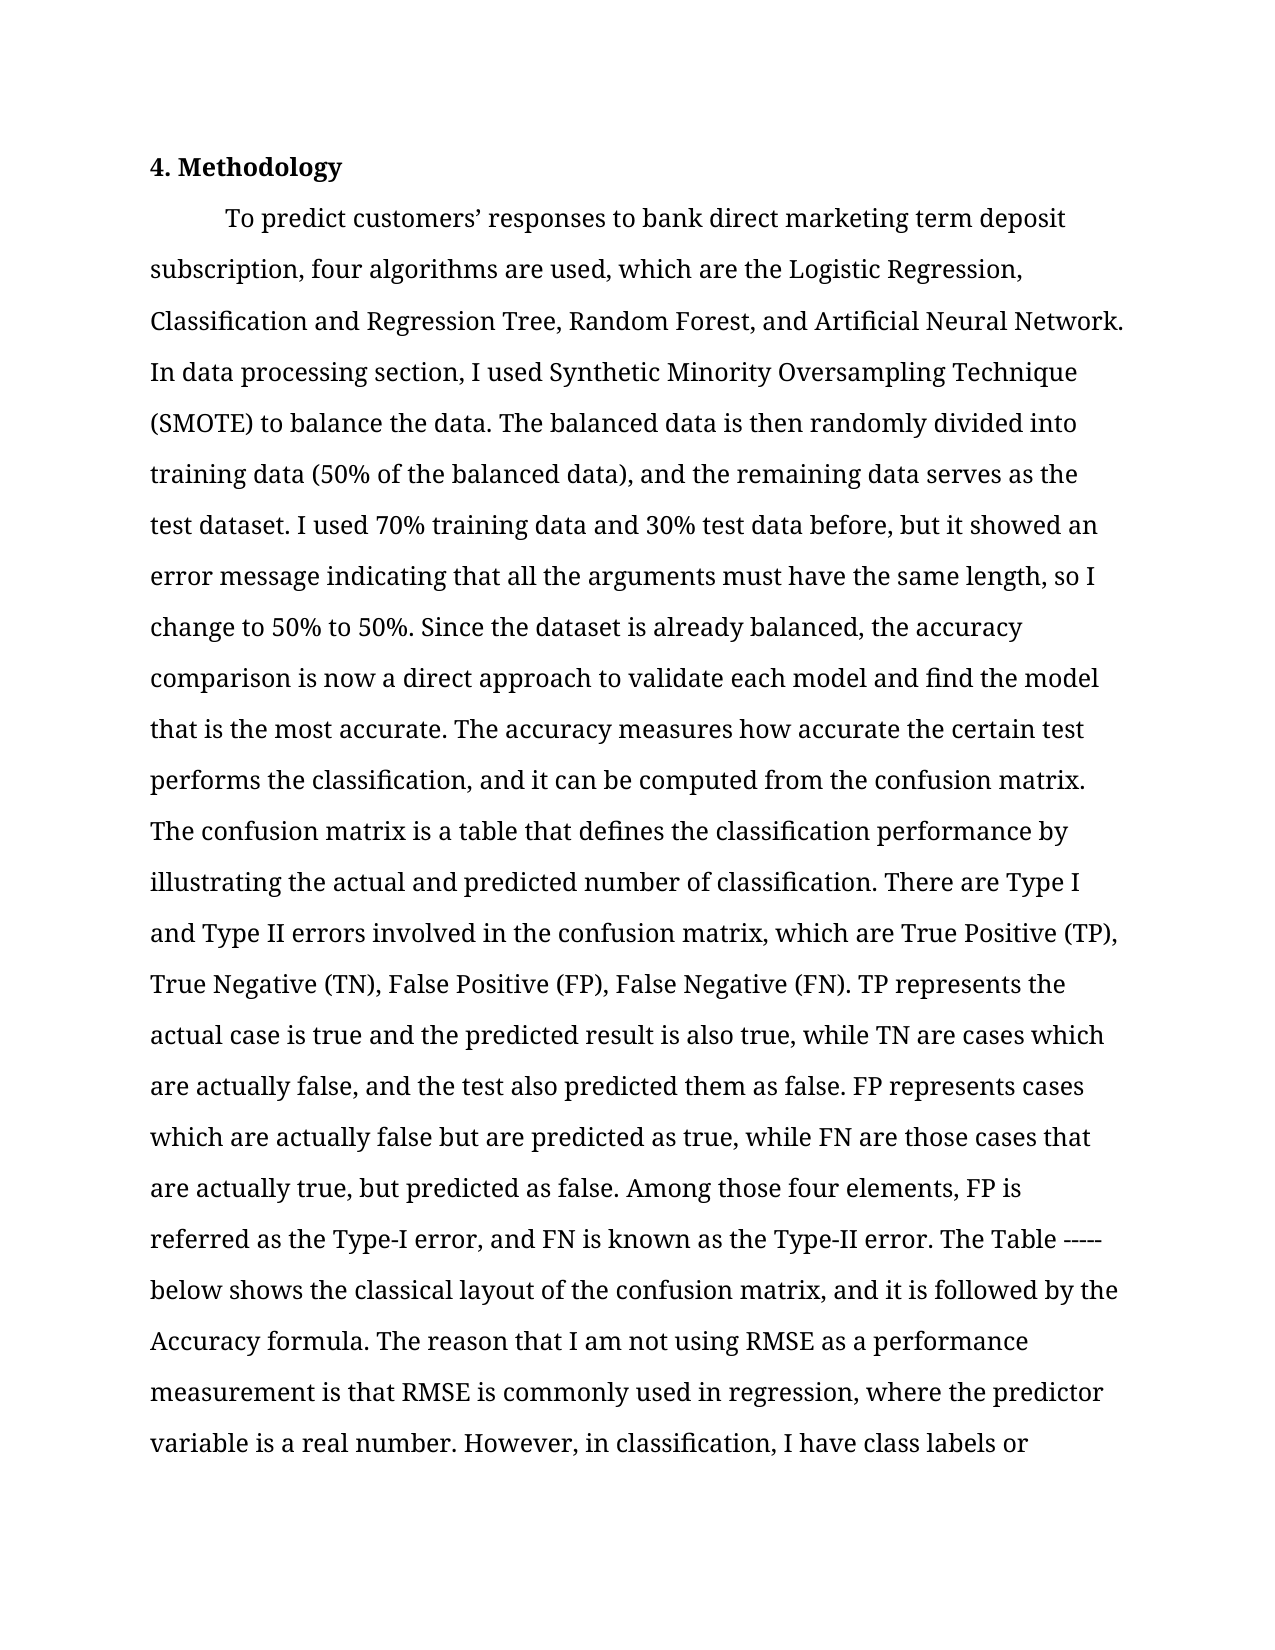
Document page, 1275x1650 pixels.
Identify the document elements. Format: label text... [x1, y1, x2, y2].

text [150, 201, 1125, 1460]
text 4. Methodology [150, 150, 1125, 184]
